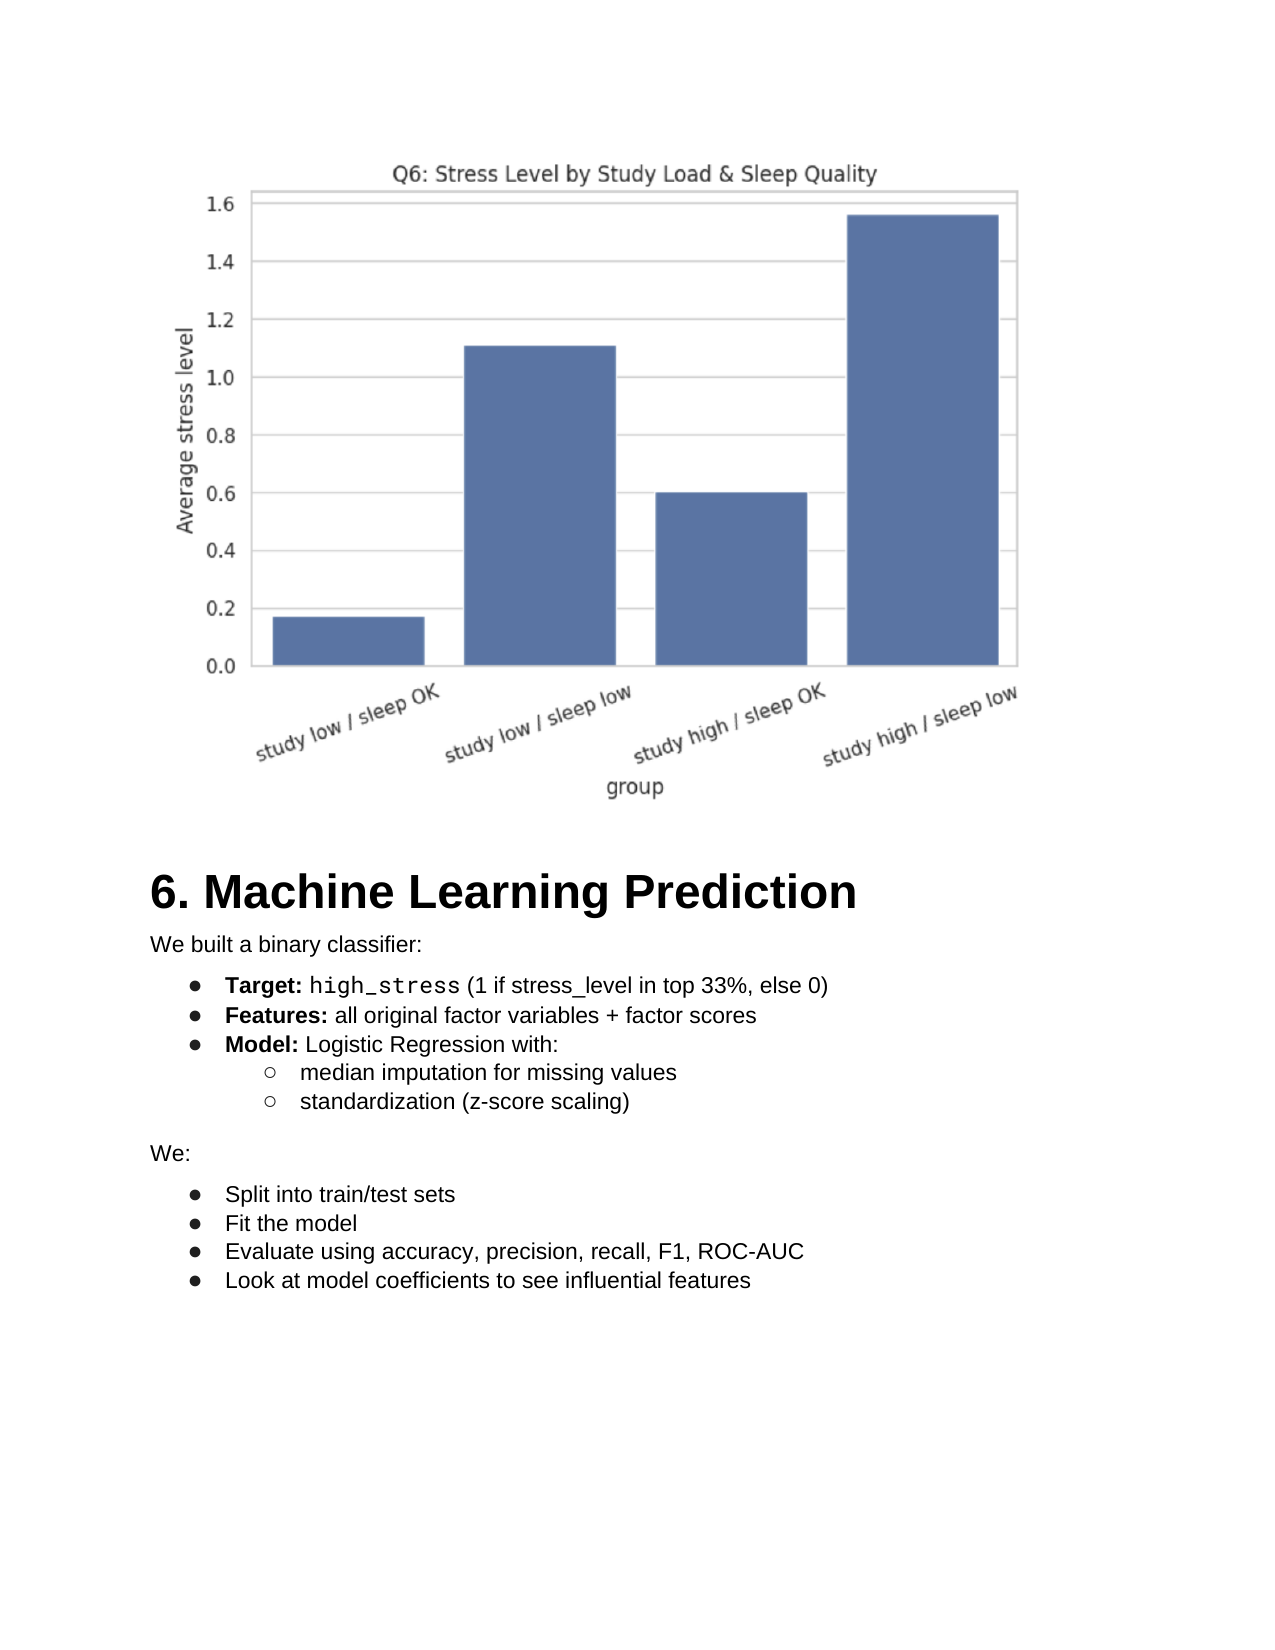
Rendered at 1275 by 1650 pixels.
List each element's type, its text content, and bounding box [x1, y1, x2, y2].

text We: [150, 1140, 1125, 1166]
list Features: all original factor variables + factor scores [187, 1000, 1125, 1029]
list standardization (z-score scaling) [262, 1086, 1125, 1115]
list Model: Logistic Regression with: [187, 1029, 1125, 1057]
picture [150, 150, 1070, 814]
list median imputation for missing values [262, 1057, 1125, 1086]
text We built a binary classifier: [150, 931, 1125, 957]
list Split into train/test sets [187, 1179, 1125, 1207]
subtitle 6. Machine Learning Prediction [150, 863, 1125, 918]
list Look at model coefficients to see influential features [187, 1265, 1125, 1294]
list Target: high_stress (1 if stress_level in top 33%, else 0) [187, 970, 1125, 1000]
list Evaluate using accuracy, precision, recall, F1, ROC-AUC [187, 1236, 1125, 1265]
list Fit the model [187, 1207, 1125, 1236]
